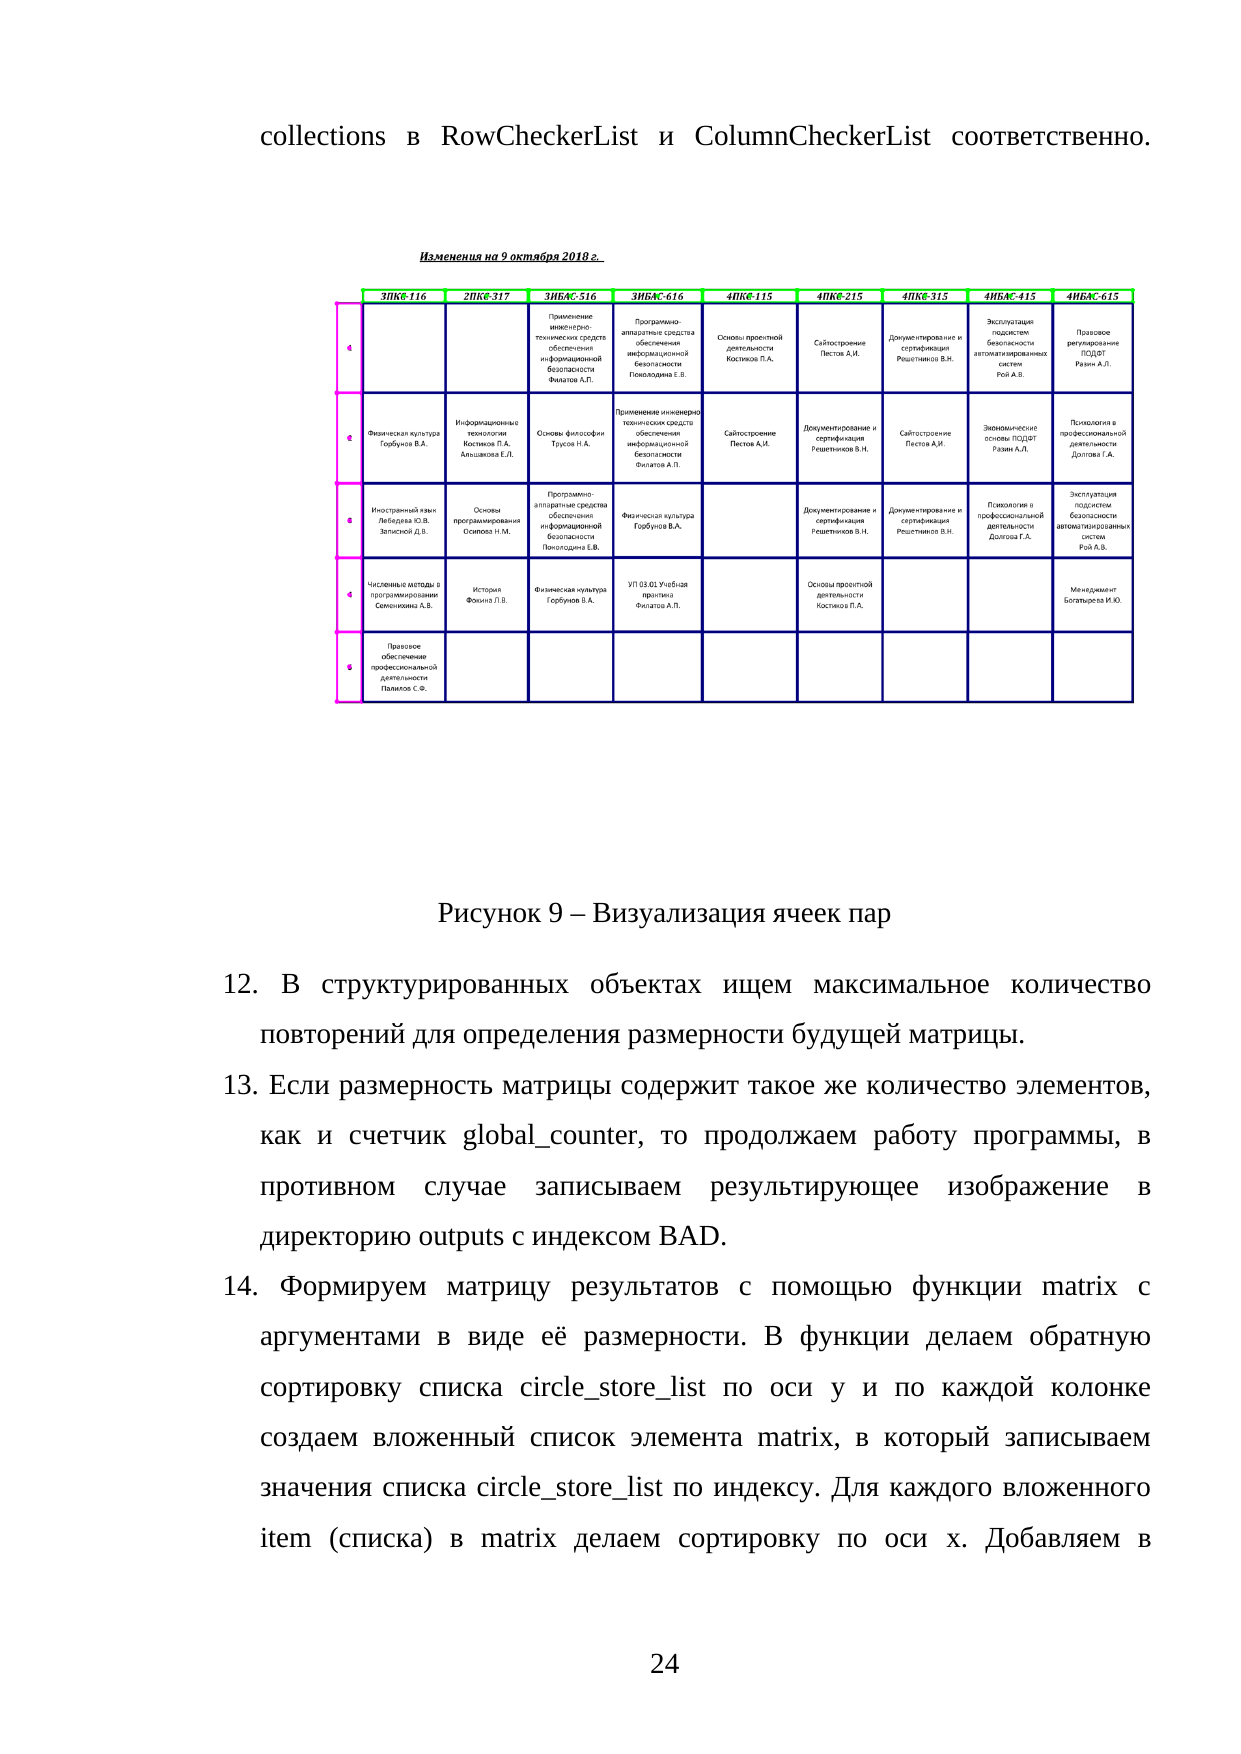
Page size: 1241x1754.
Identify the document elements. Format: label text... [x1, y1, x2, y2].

picture [259, 168, 1235, 858]
list В структурированных объектах ищем максимальное количество повторений для определения размерности будущей матрицы. [222, 966, 1152, 1050]
text Рисунок 9 – Визуализация ячеек пар [177, 895, 1152, 929]
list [222, 1268, 1152, 1553]
list Если размерность матрицы содержит такое же количество элементов, как и счетчик global_counter, то продолжаем работу программы, в противном случае записываем результирующее изображение в директорию outputs с индексом BAD. [222, 1067, 1152, 1251]
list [222, 118, 1152, 858]
